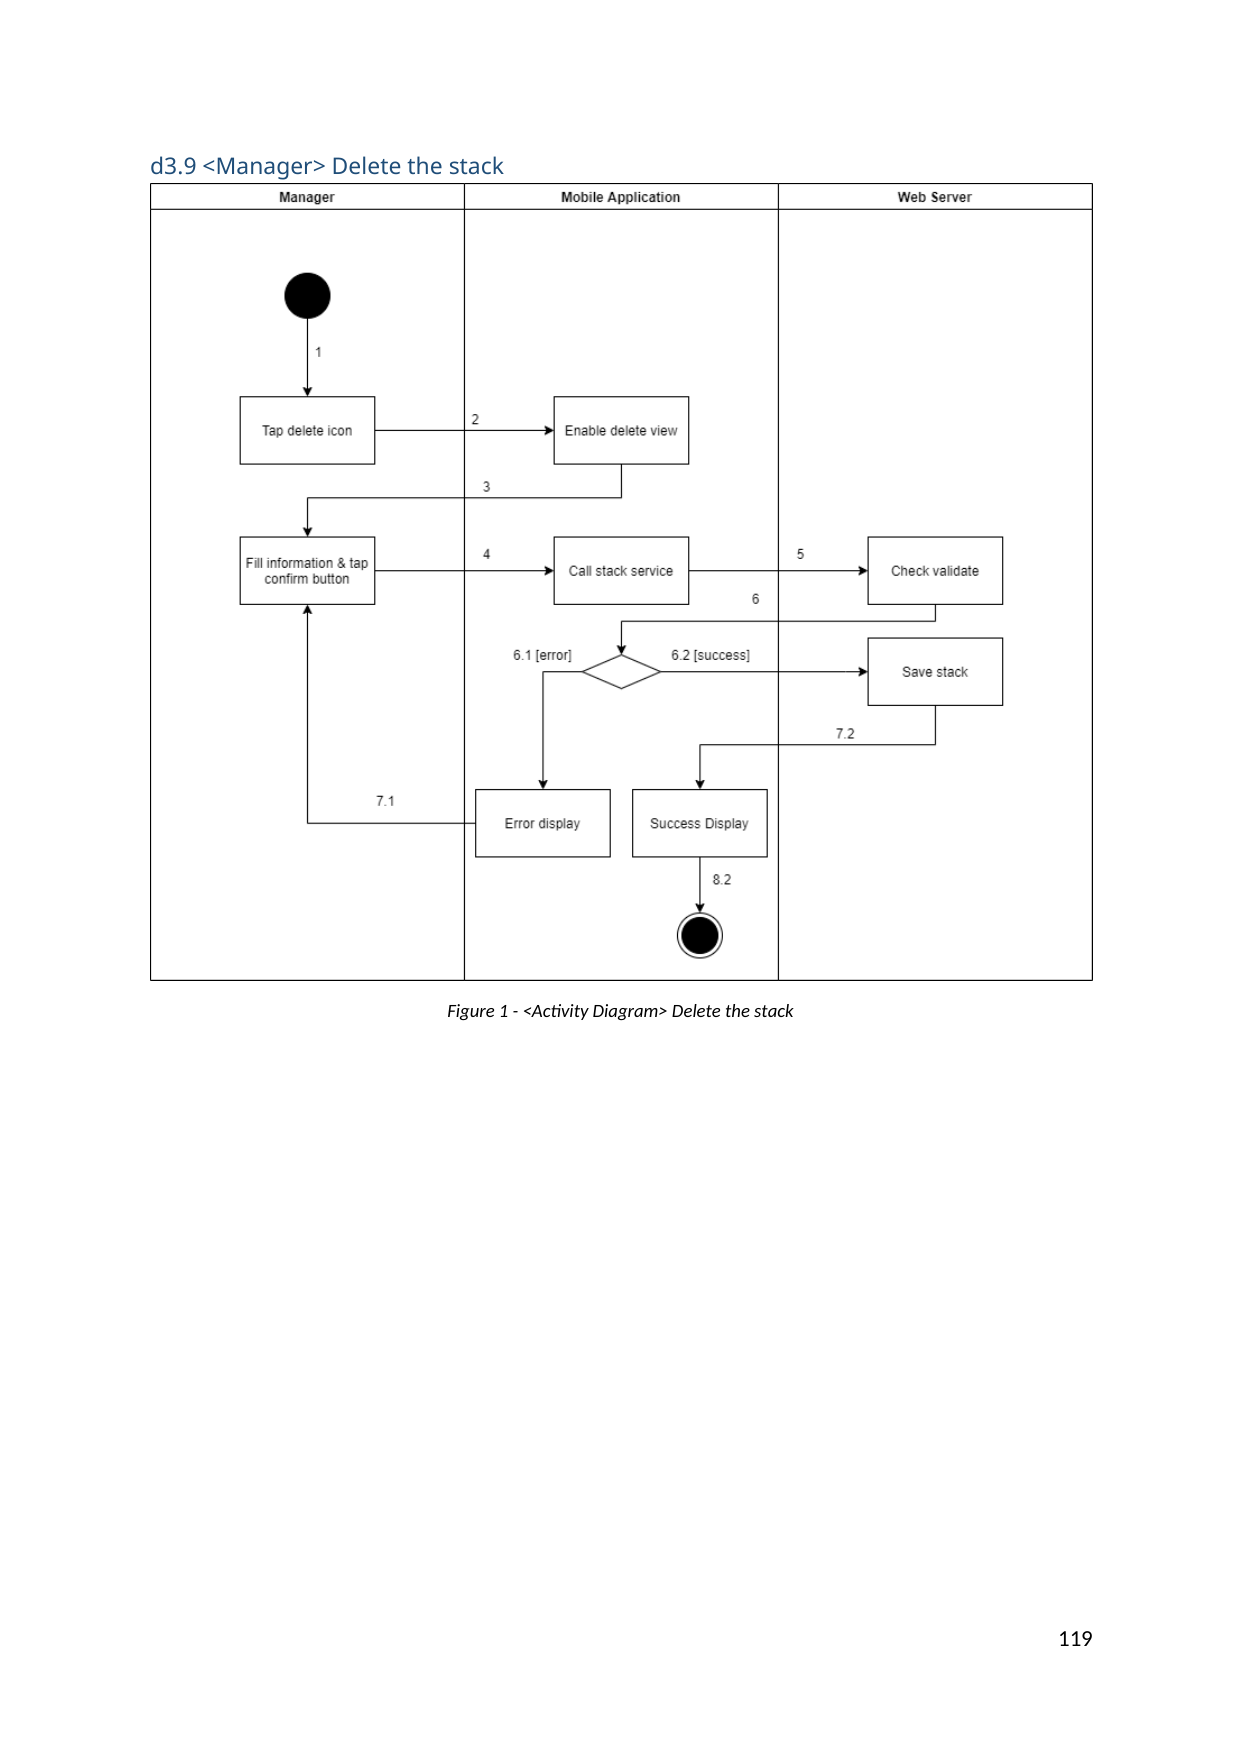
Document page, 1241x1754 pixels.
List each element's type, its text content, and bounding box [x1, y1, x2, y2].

text Figure 1 - <Activity Diagram> Delete the stack [150, 999, 1093, 1022]
picture [150, 183, 1093, 981]
subtitle d3.9 <Manager> Delete the stack [150, 150, 1093, 181]
